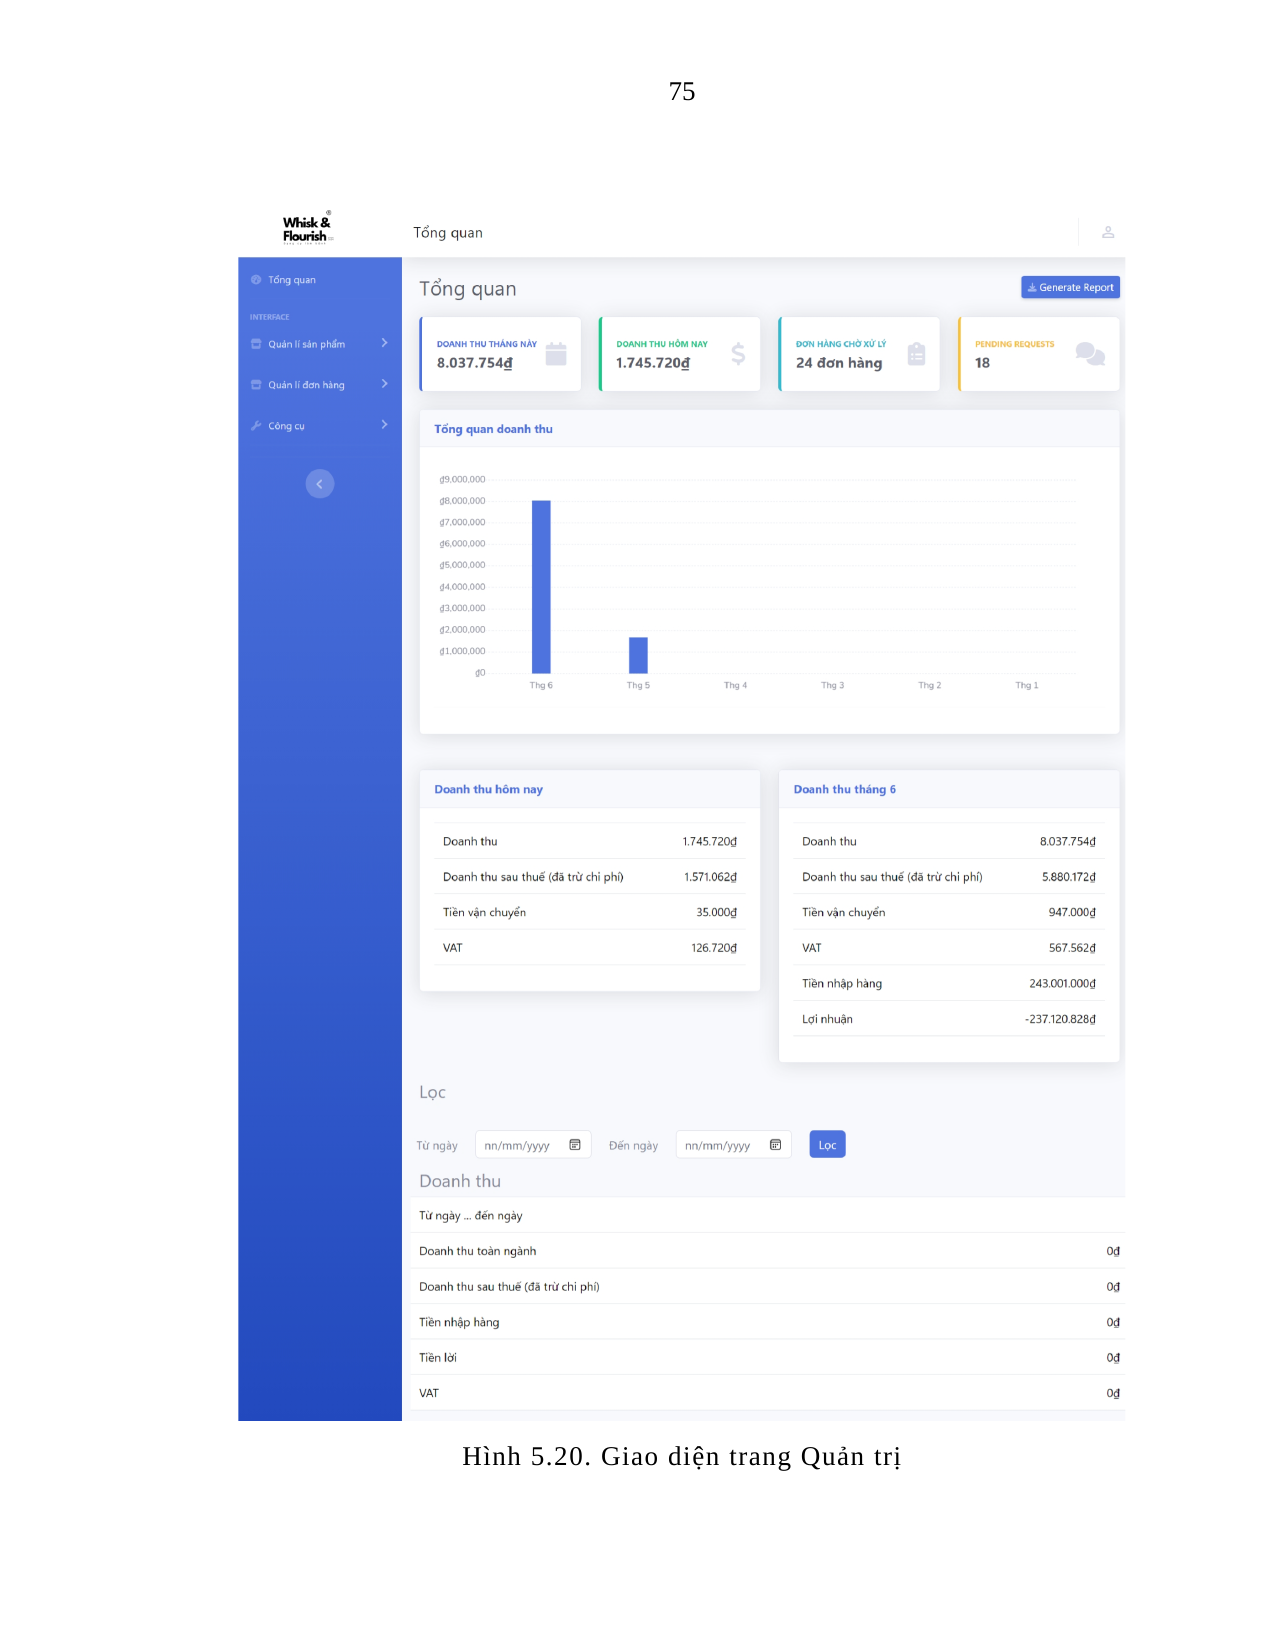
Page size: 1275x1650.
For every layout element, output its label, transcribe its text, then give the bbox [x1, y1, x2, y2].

picture [238, 206, 1126, 1421]
subtitle Hình 5.20. Giao diện trang Quản trị [207, 1440, 1157, 1471]
